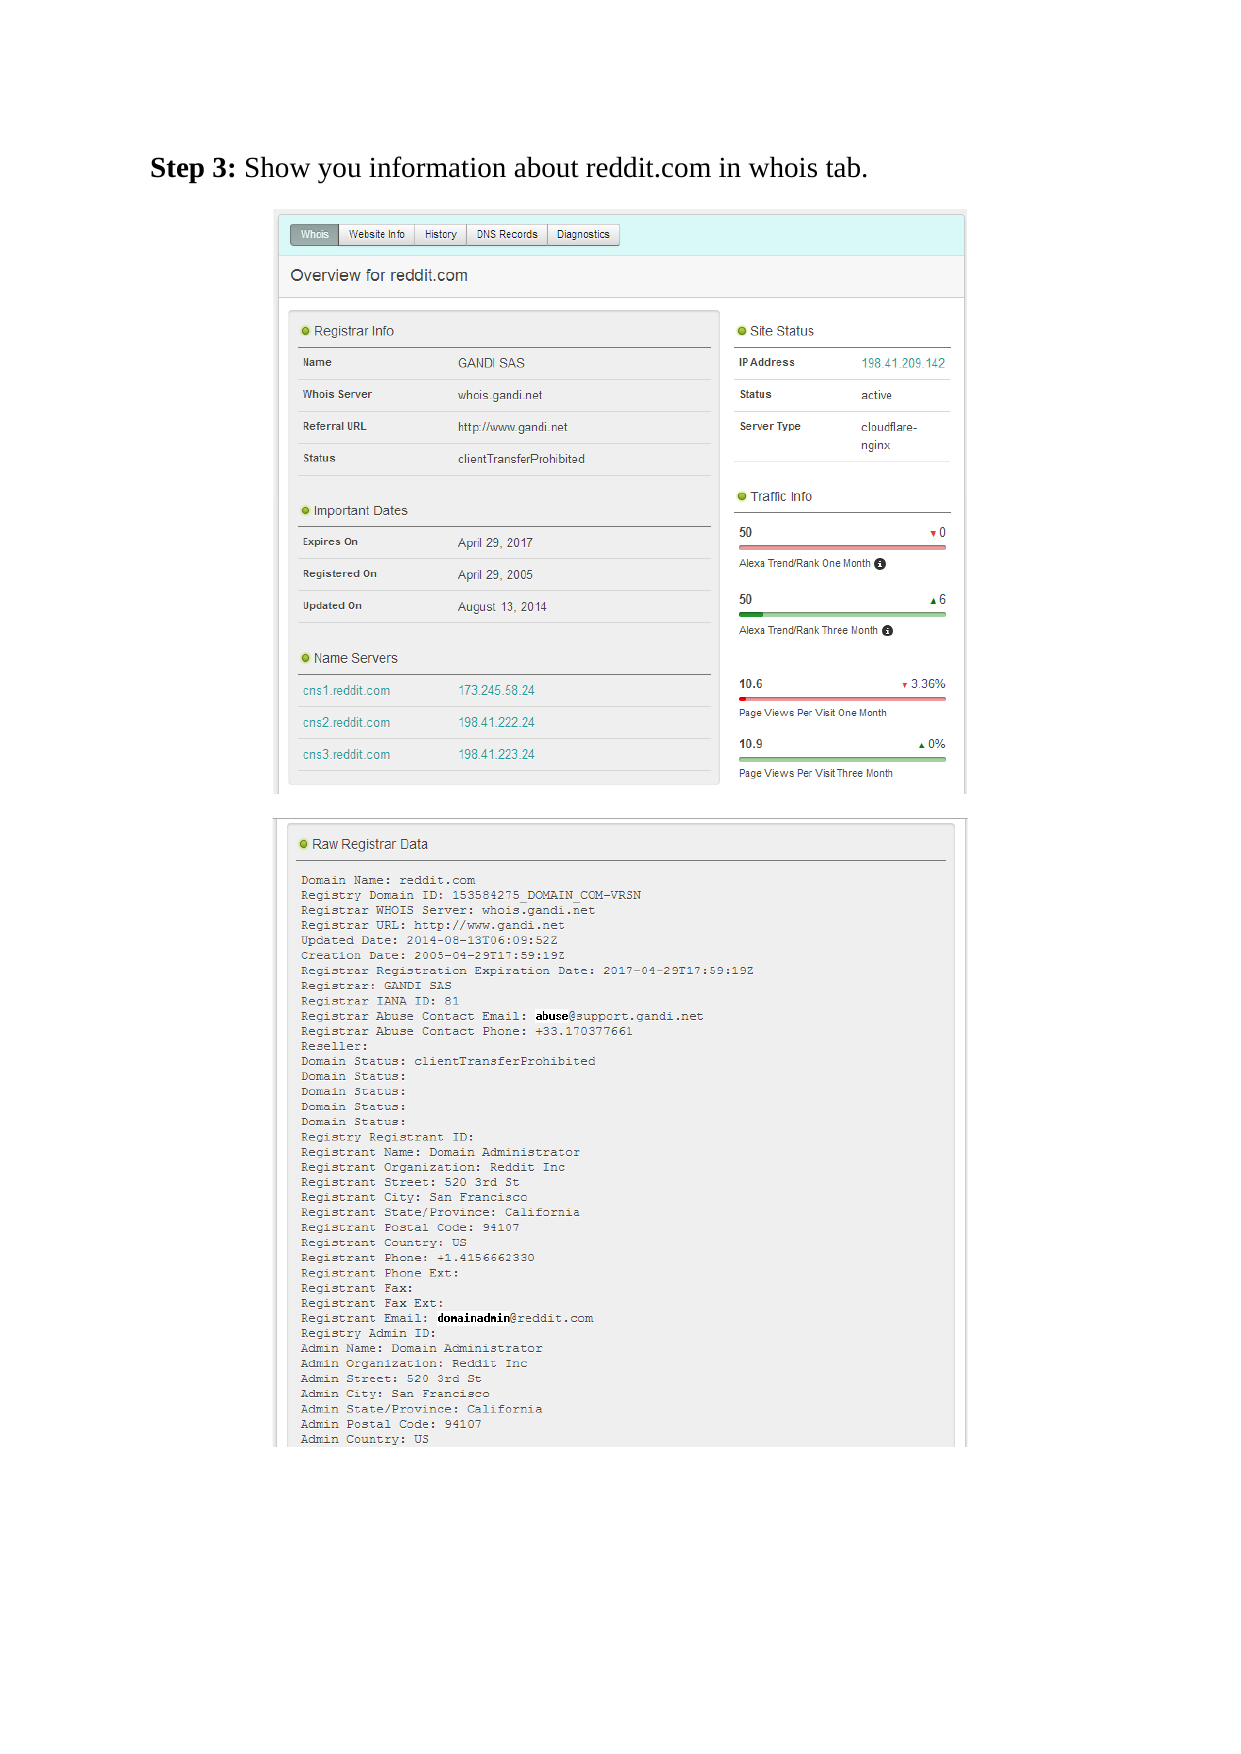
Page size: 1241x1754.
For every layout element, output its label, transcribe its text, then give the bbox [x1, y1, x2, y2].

text Step 3: Show you information about reddit.com in whois tab. [150, 150, 1090, 183]
picture [272, 818, 968, 1447]
picture [273, 209, 967, 794]
